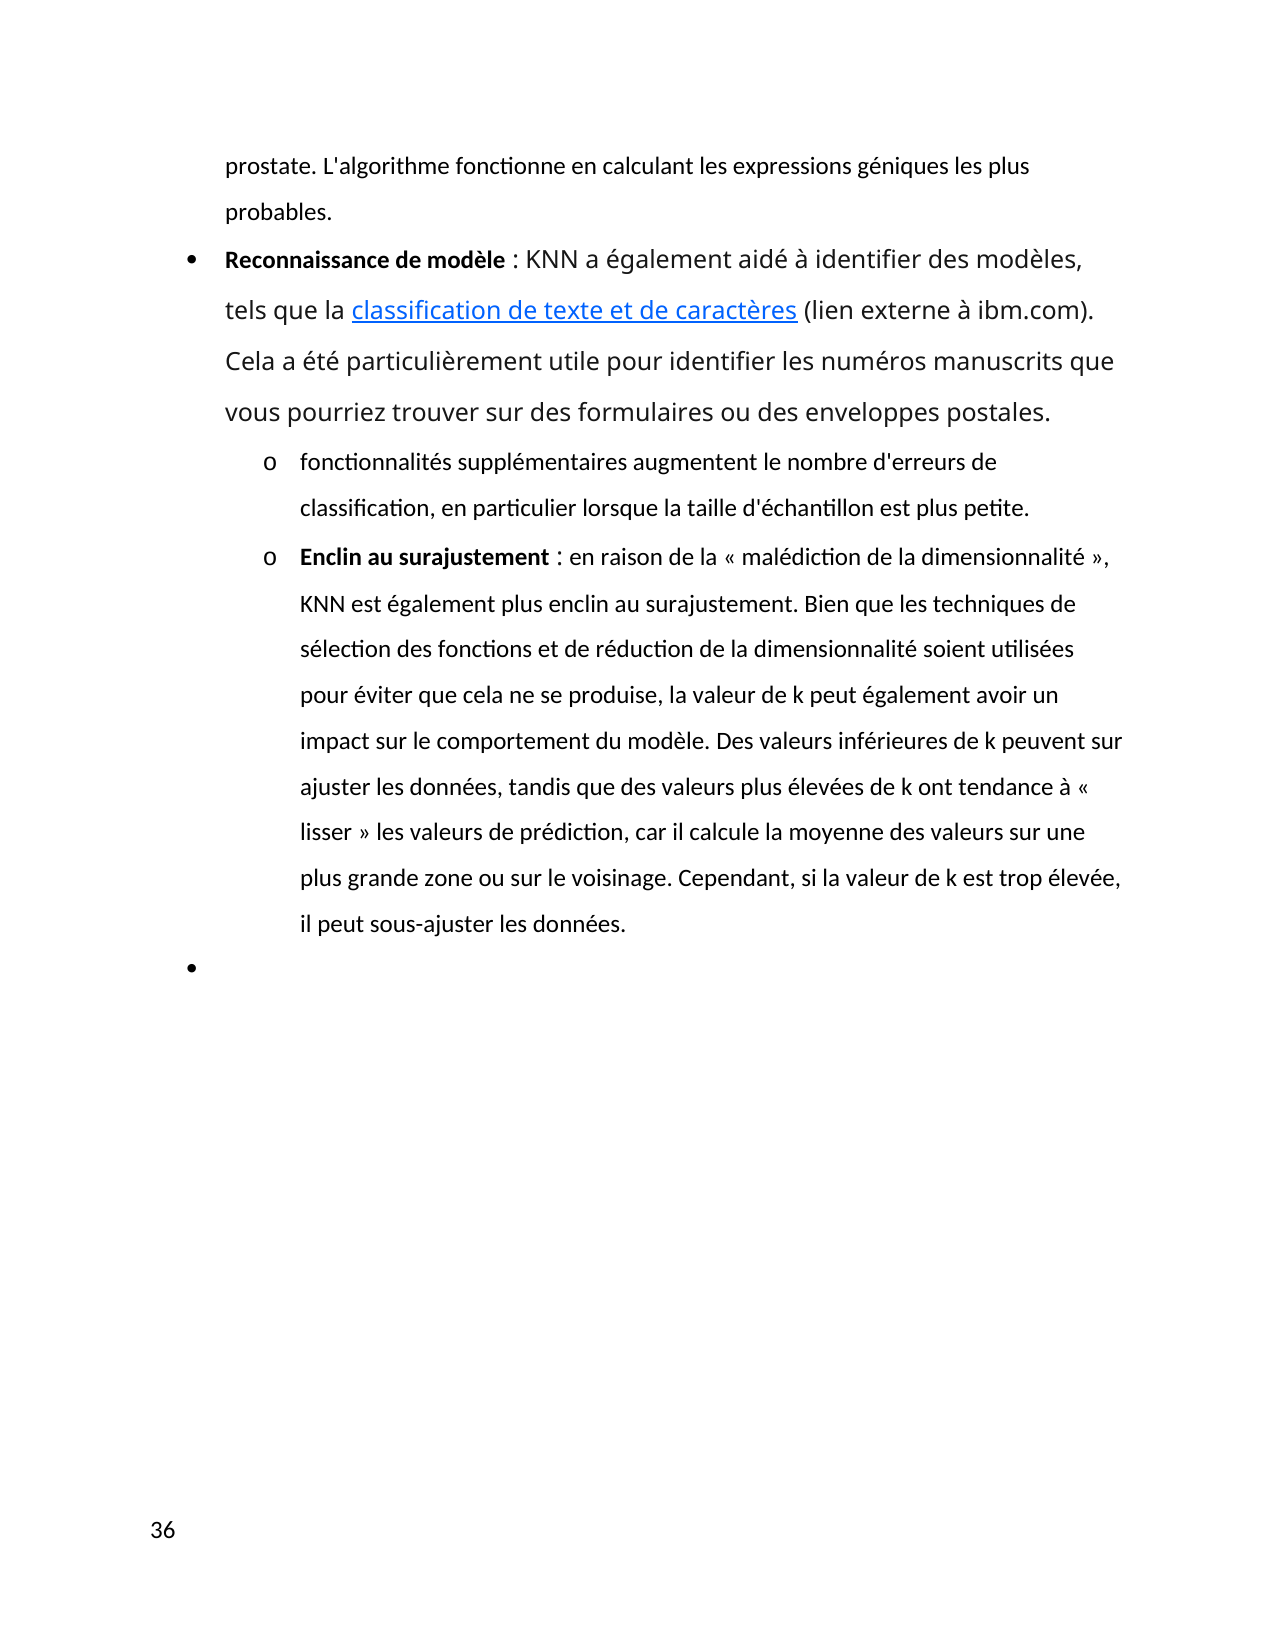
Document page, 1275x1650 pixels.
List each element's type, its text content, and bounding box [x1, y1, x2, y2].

list Reconnaissance de modèle : KNN a également aidé à identifier des modèles, tels que la classification de texte et de caractères (lien externe à ibm.com). Cela a été particulièrement utile pour identifier les numéros manuscrits que vous pourriez trouver sur des formulaires ou des enveloppes postales. [187, 241, 1125, 429]
list Enclin au surajustement : en raison de la « malédiction de la dimensionnalité », KNN est également plus enclin au surajustement. Bien que les techniques de sélection des fonctions et de réduction de la dimensionnalité soient utilisées pour éviter que cela ne se produise, la valeur de k peut également avoir un impact sur le comportement du modèle. Des valeurs inférieures de k peuvent sur ajuster les données, tandis que des valeurs plus élevées de k ont tendance à « lisser » les valeurs de prédiction, car il calcule la moyenne des valeurs sur une plus grande zone ou sur le voisinage. Cependant, si la valeur de k est trop élevée, il peut sous-ajuster les données. [262, 538, 1125, 938]
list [187, 150, 1125, 226]
list fonctionnalités supplémentaires augmentent le nombre d'erreurs de classification, en particulier lorsque la taille d'échantillon est plus petite. [262, 446, 1125, 523]
